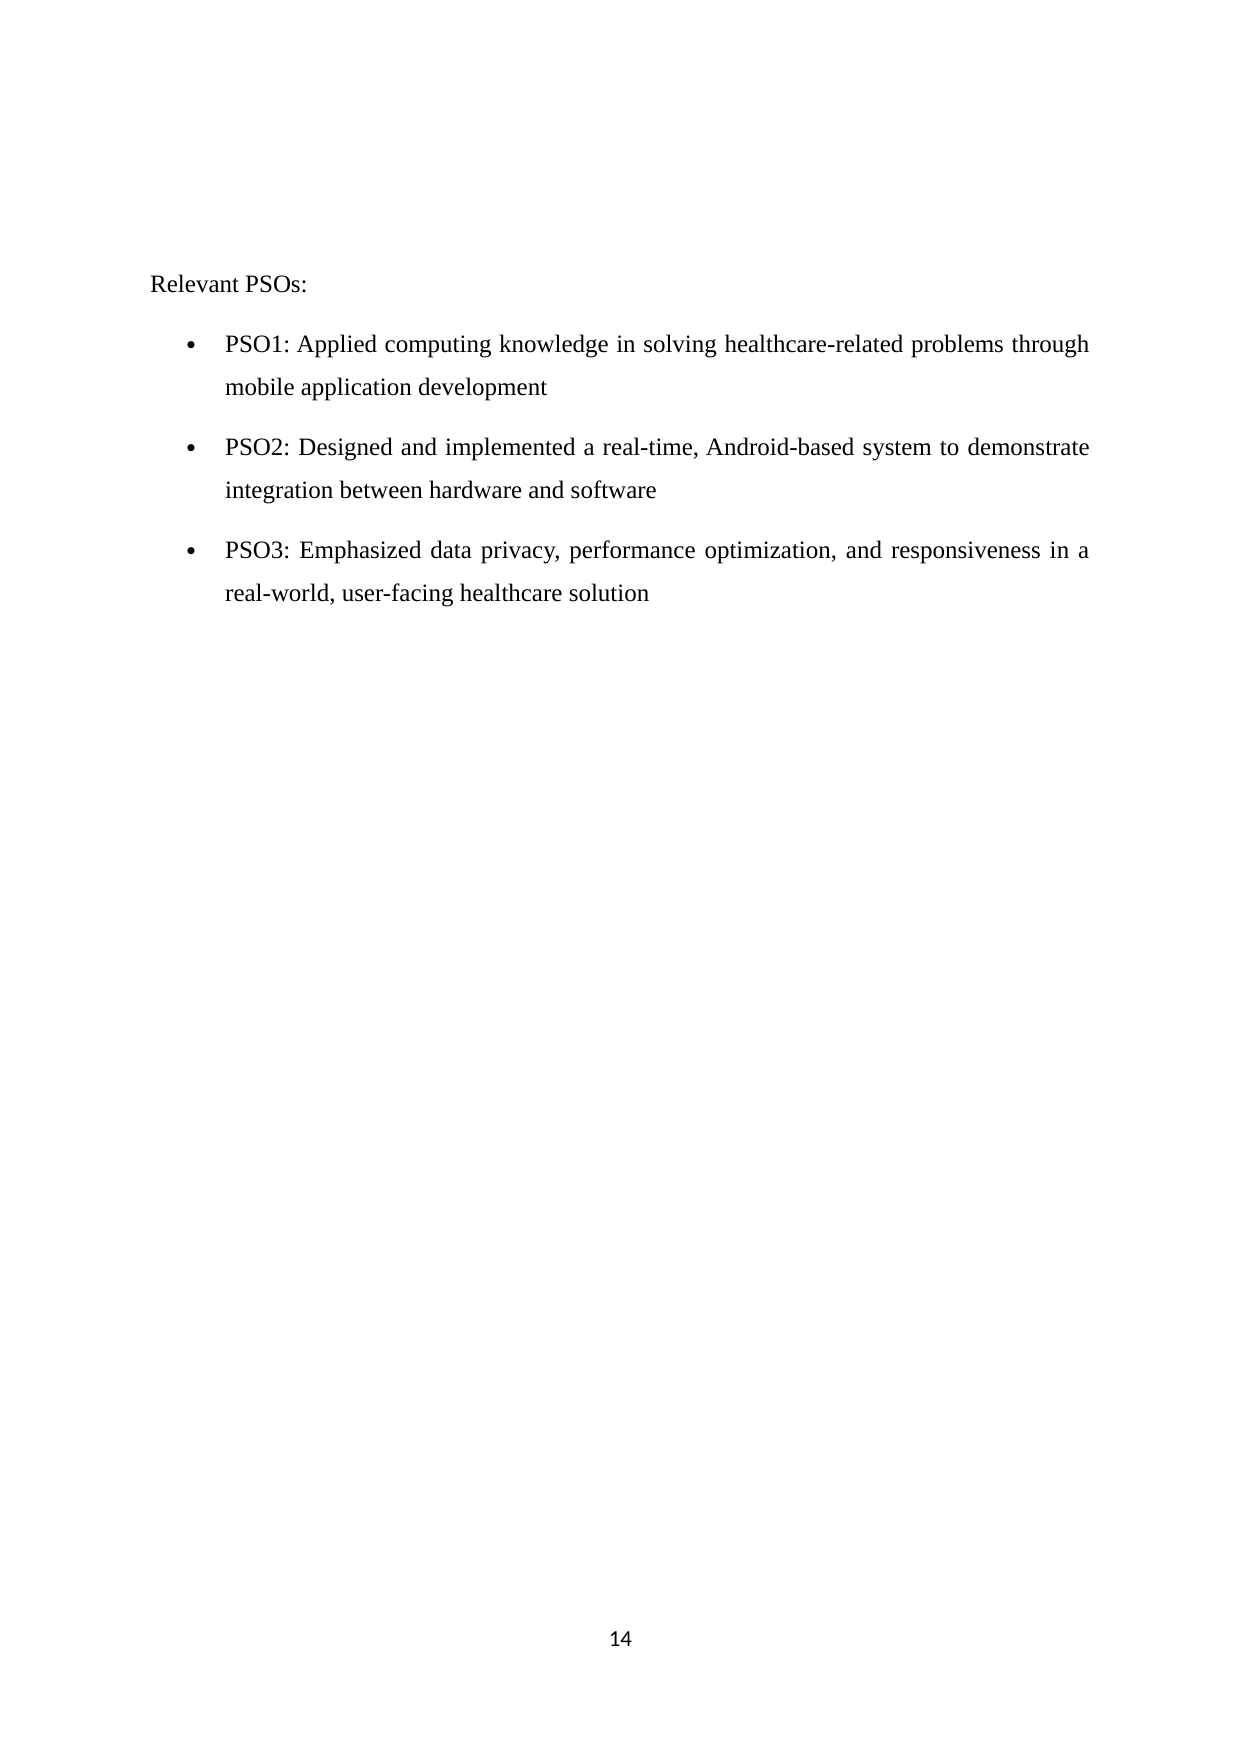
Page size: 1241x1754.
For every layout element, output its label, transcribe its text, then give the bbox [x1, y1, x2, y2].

text Relevant PSOs: [150, 269, 1090, 298]
list PSO3: Emphasized data privacy, performance optimization, and responsiveness in a real-world, user-facing healthcare solution [187, 535, 1090, 607]
list PSO1: Applied computing knowledge in solving healthcare-related problems through mobile application development [187, 329, 1090, 401]
list PSO2: Designed and implemented a real-time, Android-based system to demonstrate integration between hardware and software [187, 432, 1090, 504]
